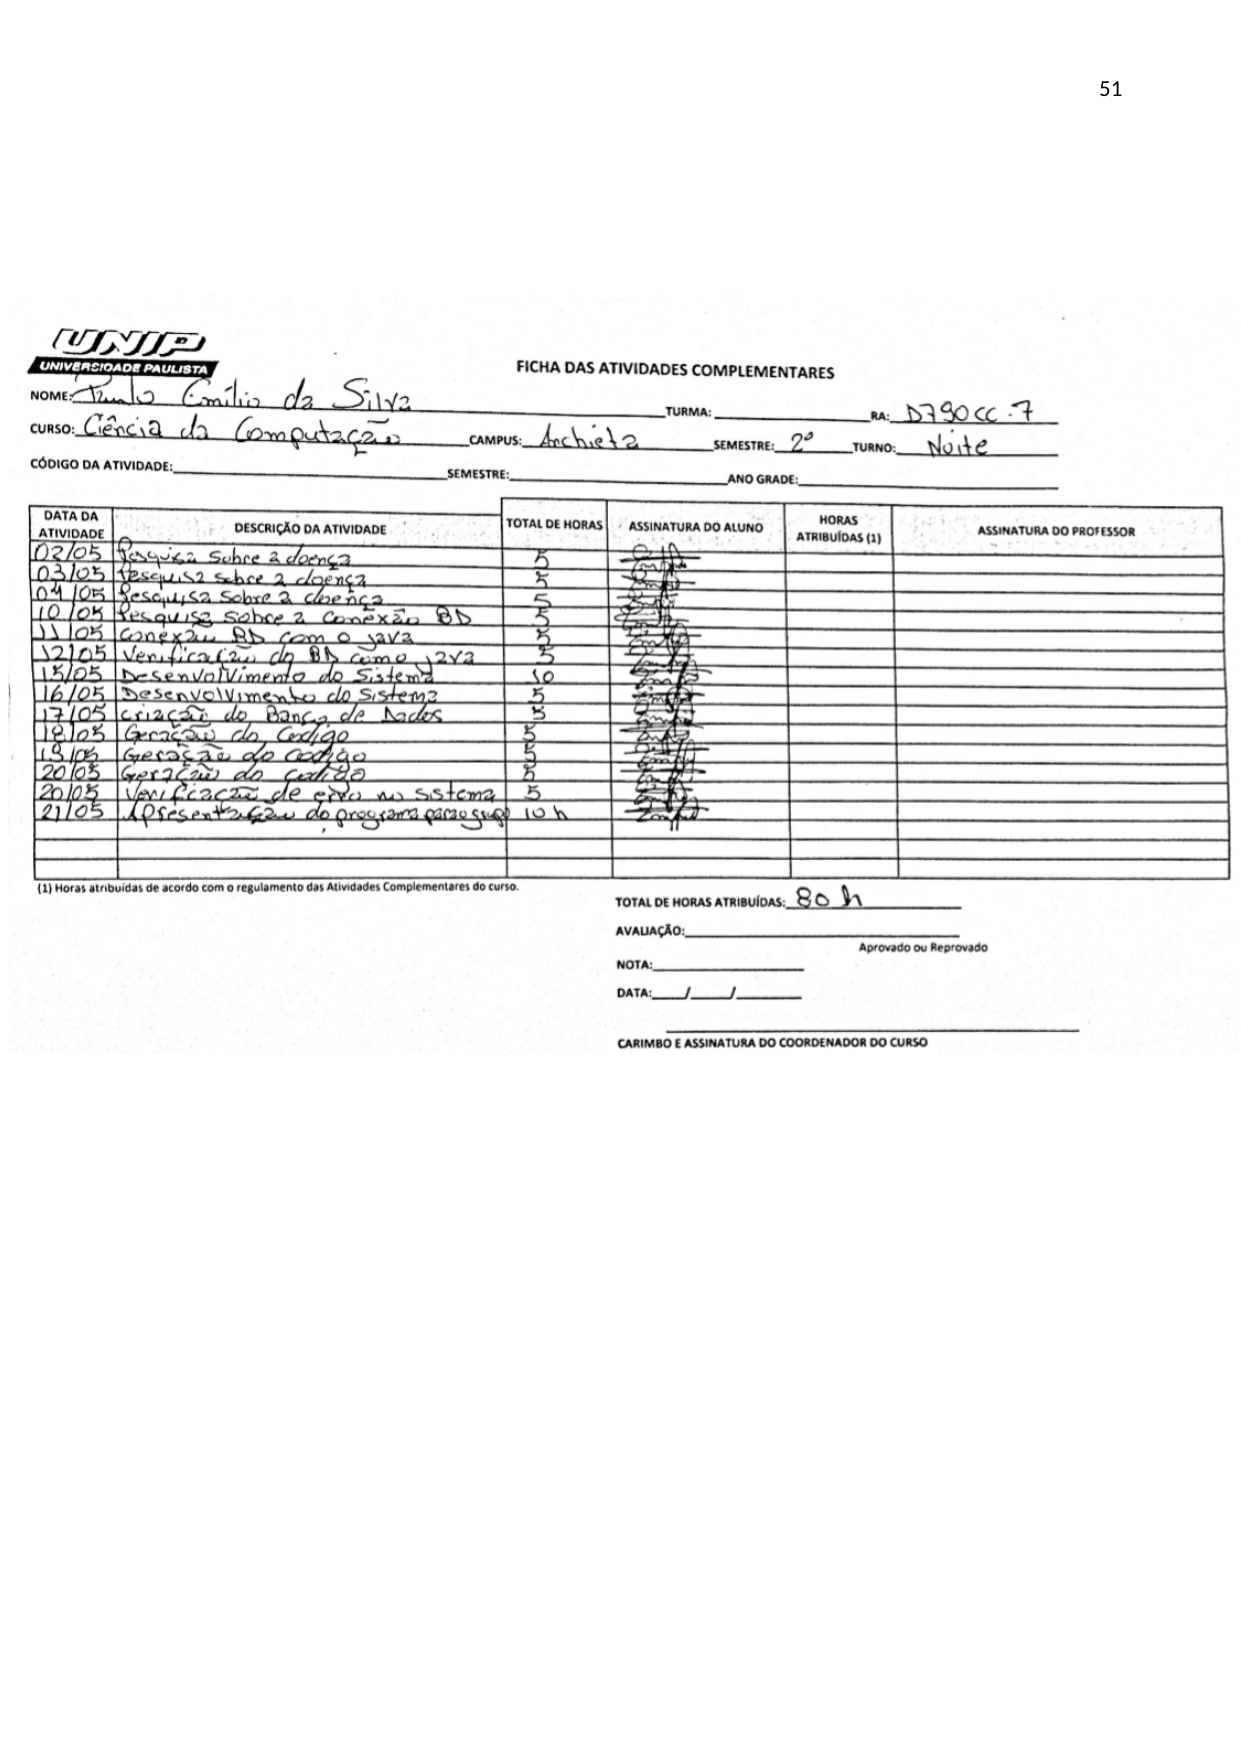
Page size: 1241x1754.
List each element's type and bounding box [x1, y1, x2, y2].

picture [8, 290, 1241, 1053]
